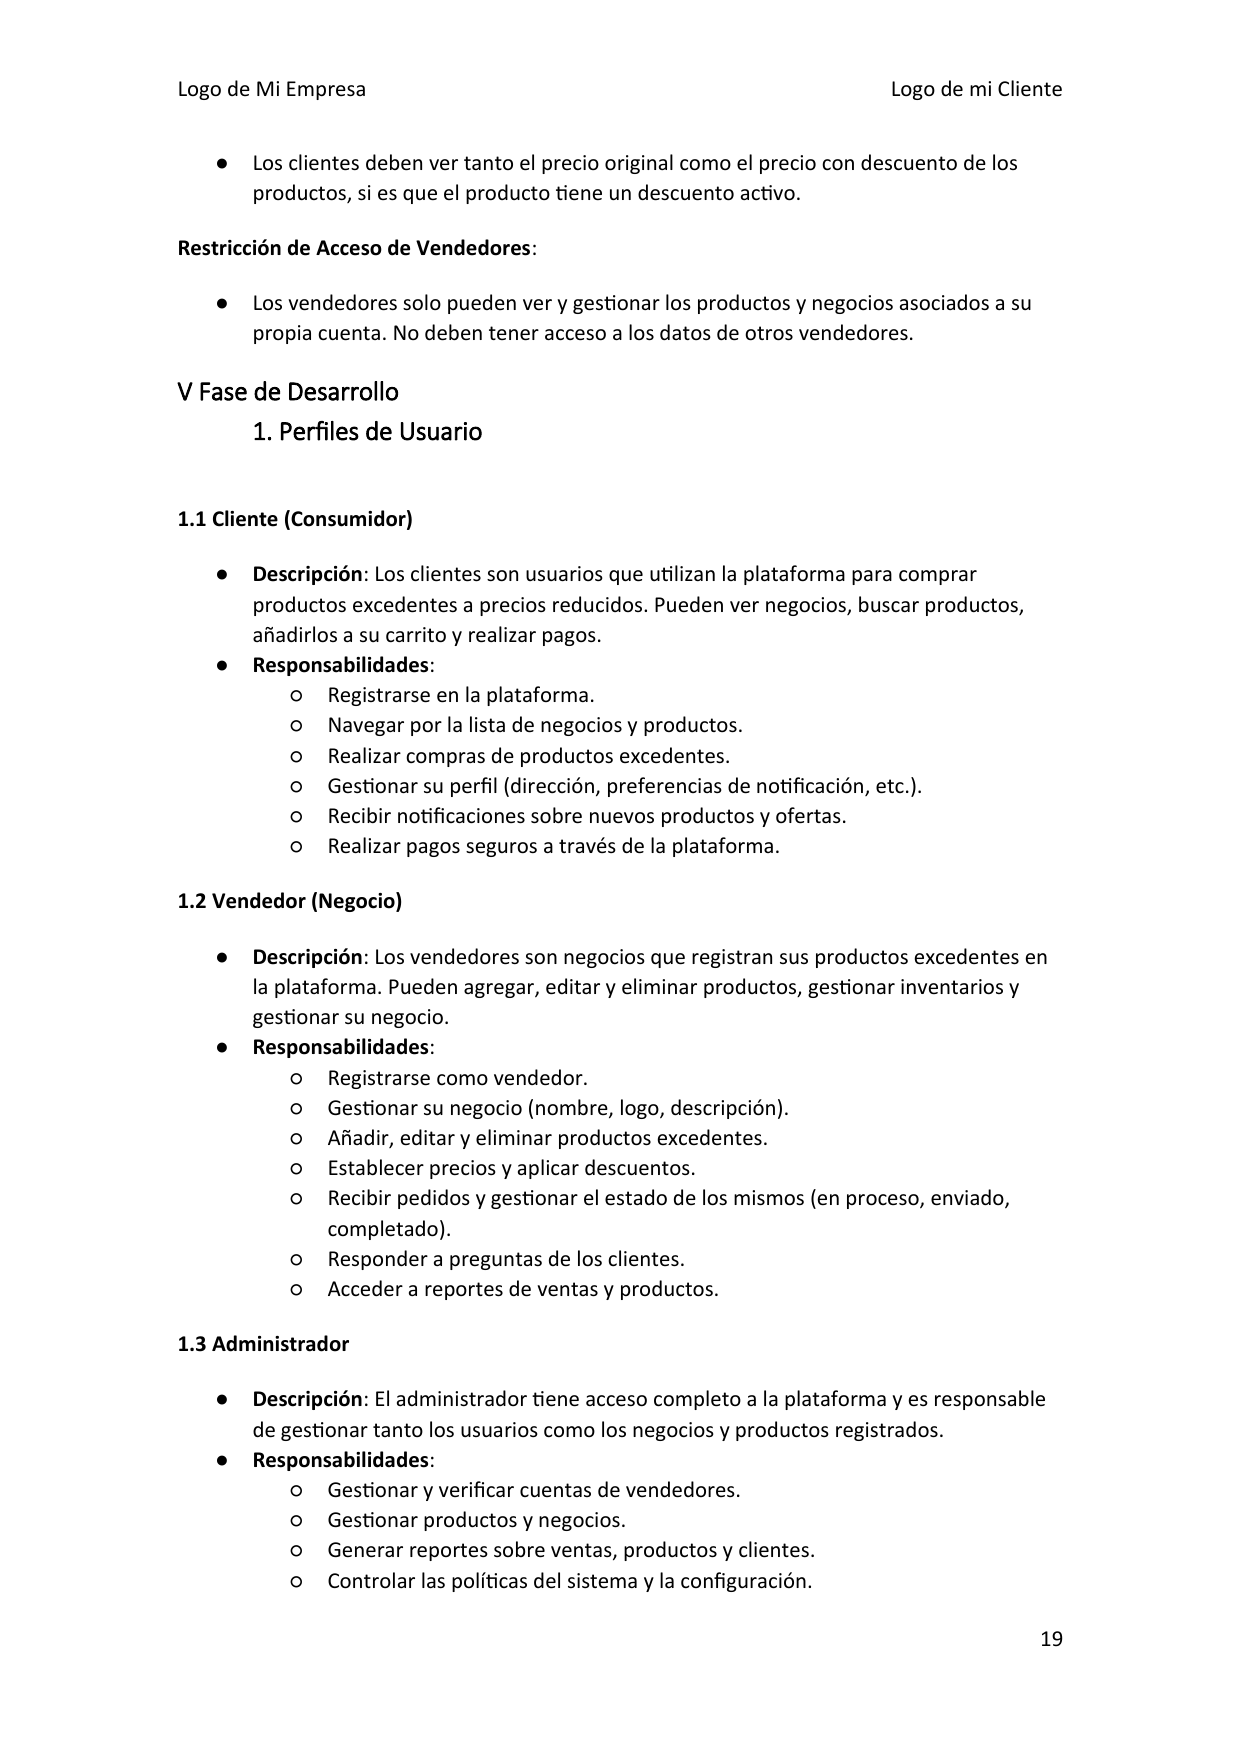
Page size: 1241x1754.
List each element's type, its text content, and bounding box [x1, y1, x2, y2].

subtitle 1.1 Cliente (Consumidor) [177, 504, 1063, 532]
list Realizar compras de productos excedentes. [290, 741, 1063, 769]
list Navegar por la lista de negocios y productos. [290, 711, 1063, 738]
subtitle 1. Perfiles de Usuario [177, 413, 1063, 446]
list Gestionar su negocio (nombre, logo, descripción). [290, 1093, 1063, 1121]
list Gestionar y verificar cuentas de vendedores. [290, 1475, 1063, 1503]
list Descripción: Los vendedores son negocios que registran sus productos excedentes en la plataforma. Pueden agregar, editar y eliminar productos, gestionar inventarios y gestionar su negocio. [215, 942, 1063, 1030]
list Recibir notificaciones sobre nuevos productos y ofertas. [290, 801, 1063, 829]
list Registrarse en la plataforma. [290, 680, 1063, 708]
list Los clientes deben ver tanto el precio original como el precio con descuento de los productos, si es que el producto tiene un descuento activo. [215, 148, 1063, 206]
list Generar reportes sobre ventas, productos y clientes. [290, 1536, 1063, 1563]
list Los vendedores solo pueden ver y gestionar los productos y negocios asociados a su propia cuenta. No deben tener acceso a los datos de otros vendedores. [215, 288, 1063, 346]
list Acceder a reportes de ventas y productos. [290, 1274, 1063, 1302]
list Gestionar productos y negocios. [290, 1505, 1063, 1533]
list Descripción: Los clientes son usuarios que utilizan la plataforma para comprar productos excedentes a precios reducidos. Pueden ver negocios, buscar productos, añadirlos a su carrito y realizar pagos. [215, 559, 1063, 648]
list Responsabilidades: [215, 1445, 1063, 1473]
text Restricción de Acceso de Vendedores: [177, 233, 1063, 261]
list Responsabilidades: [215, 1032, 1063, 1060]
list Establecer precios y aplicar descuentos. [290, 1153, 1063, 1181]
list Gestionar su perfil (dirección, preferencias de notificación, etc.). [290, 771, 1063, 799]
subtitle 1.3 Administrador [177, 1329, 1063, 1357]
subtitle V Fase de Desarrollo [177, 374, 1063, 407]
list Descripción: El administrador tiene acceso completo a la plataforma y es responsable de gestionar tanto los usuarios como los negocios y productos registrados. [215, 1384, 1063, 1443]
subtitle 1.2 Vendedor (Negocio) [177, 887, 1063, 914]
list Controlar las políticas del sistema y la configuración. [290, 1566, 1063, 1594]
list Realizar pagos seguros a través de la plataforma. [290, 831, 1063, 859]
list Responsabilidades: [215, 650, 1063, 678]
list Añadir, editar y eliminar productos excedentes. [290, 1123, 1063, 1151]
list Responder a preguntas de los clientes. [290, 1244, 1063, 1272]
list Recibir pedidos y gestionar el estado de los mismos (en proceso, enviado, completado). [290, 1183, 1063, 1242]
list Registrarse como vendedor. [290, 1063, 1063, 1091]
